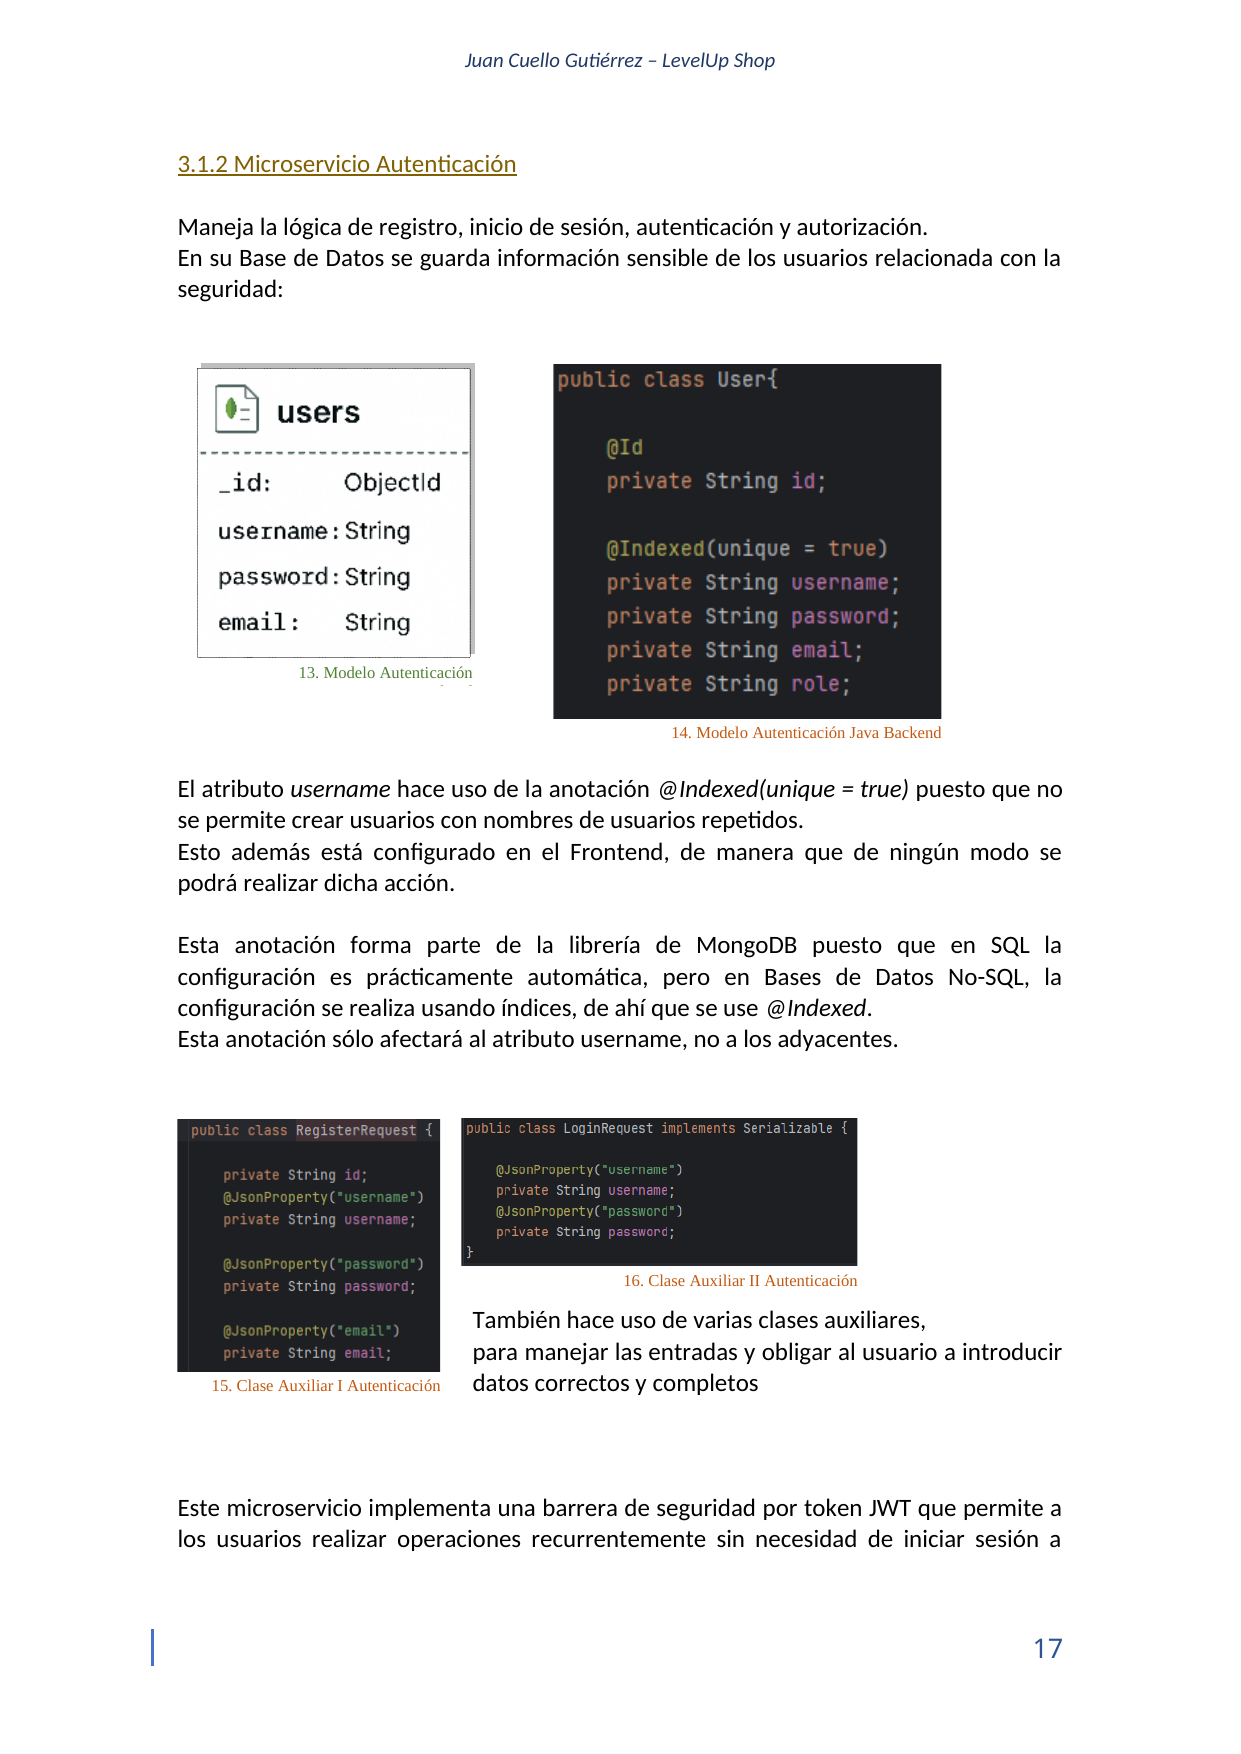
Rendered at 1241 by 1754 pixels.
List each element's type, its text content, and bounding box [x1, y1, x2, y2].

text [177, 1491, 1063, 1554]
text En su Base de Datos se guarda información sensible de los usuarios relacionada con la seguridad: [177, 241, 1063, 304]
text El atributo username hace uso de la anotación @Indexed(unique = true) puesto que no se permite crear usuarios con nombres de usuarios repetidos. [177, 773, 1063, 835]
picture [177, 1119, 441, 1372]
text También hace uso de varias clases auxiliares, [441, 1304, 1063, 1335]
picture [461, 1118, 858, 1266]
text 3.1.2 Microservicio Autenticación [177, 148, 1063, 179]
text Esta anotación forma parte de la librería de MongoDB puesto que en SQL la configuración es prácticamente automática, pero en Bases de Datos No-SQL, la configuración se realiza usando índices, de ahí que se use @Indexed. [177, 929, 1063, 1023]
picture [553, 364, 942, 719]
text Esta anotación sólo afectará al atributo username, no a los adyacentes. [177, 1023, 1063, 1054]
text Maneja la lógica de registro, inicio de sesión, autenticación y autorización. [177, 210, 1063, 241]
text para manejar las entradas y obligar al usuario a introducir datos correctos y completos [472, 1335, 1063, 1398]
picture [198, 369, 470, 657]
text Esto además está configurado en el Frontend, de manera que de ningún modo se podrá realizar dicha acción. [177, 835, 1063, 898]
